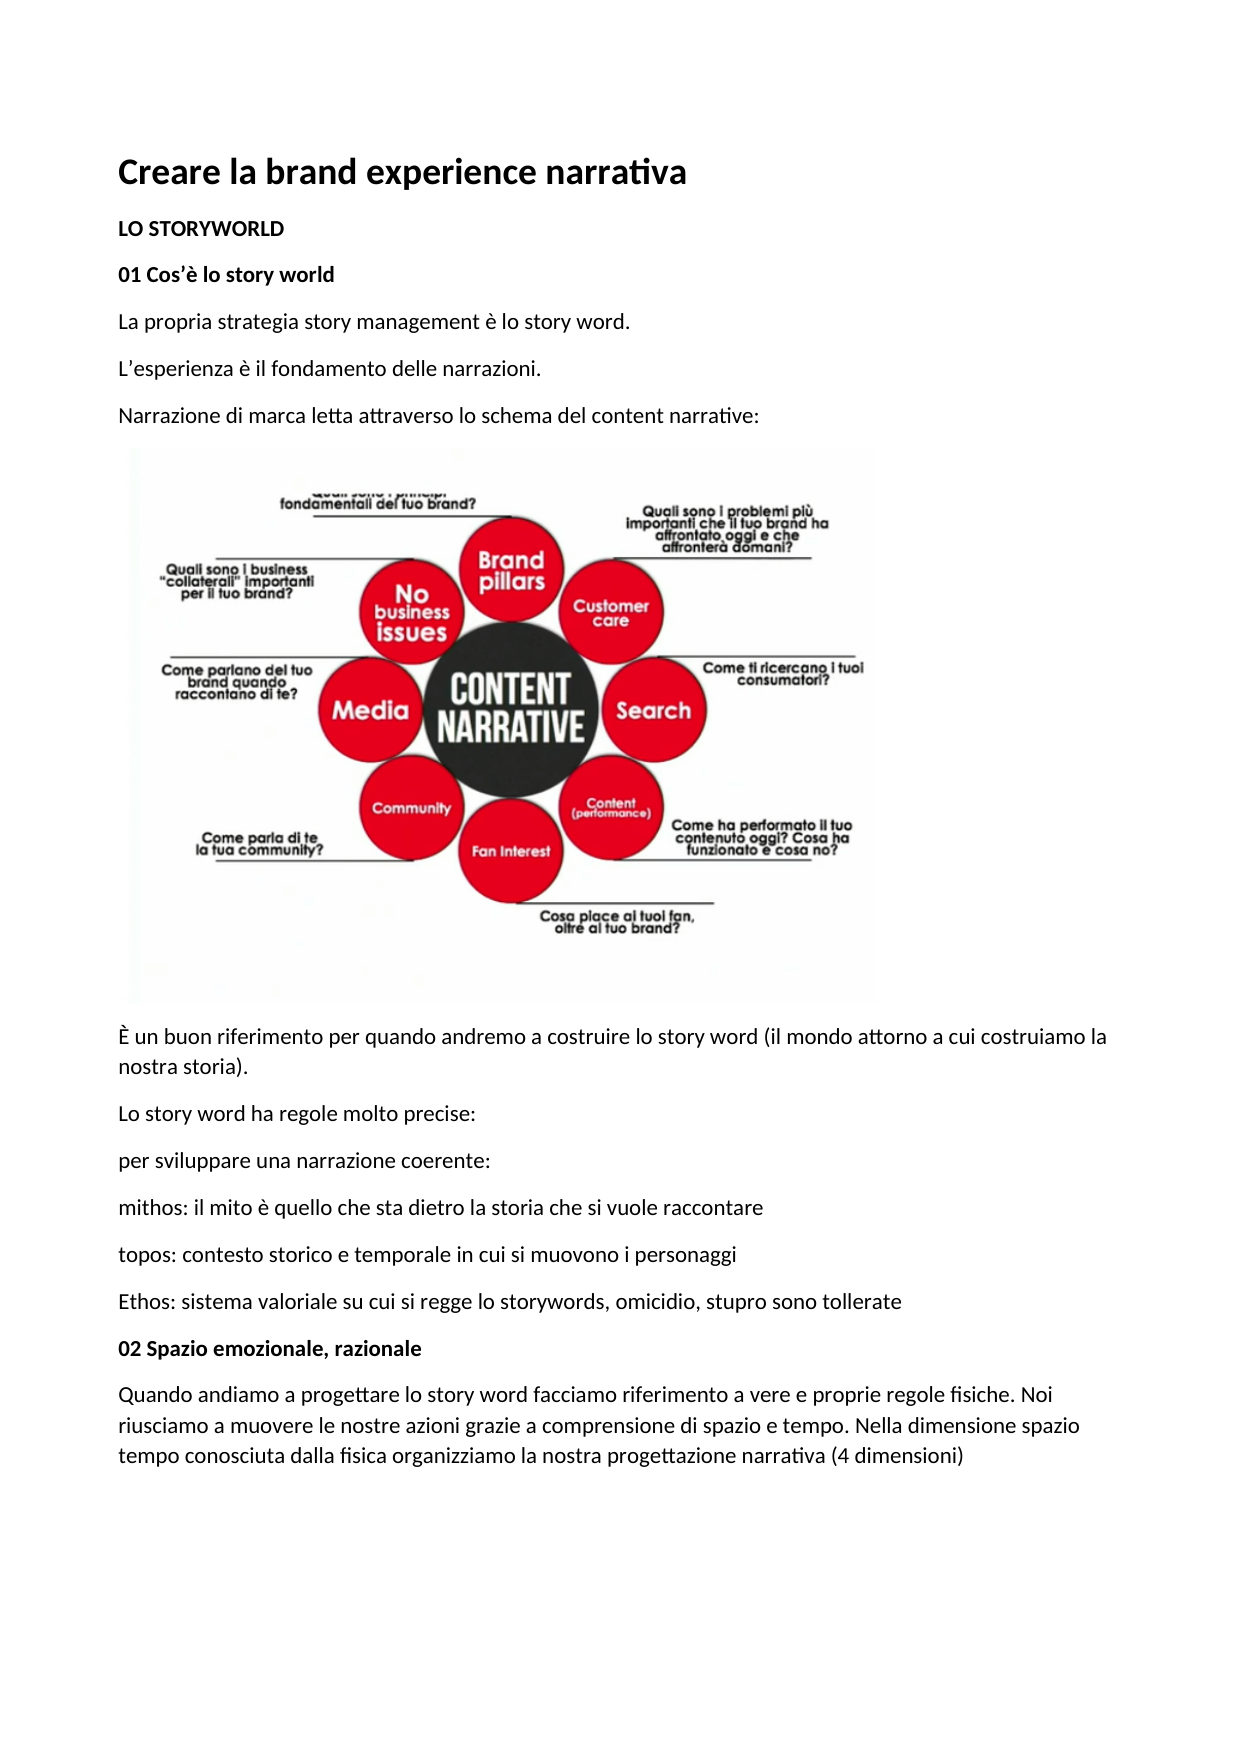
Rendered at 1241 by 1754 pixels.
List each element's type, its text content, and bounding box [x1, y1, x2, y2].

text mithos: il mito è quello che sta dietro la storia che si vuole raccontare [118, 1193, 1122, 1221]
text topos: contesto storico e temporale in cui si muovono i personaggi [118, 1240, 1122, 1268]
text L’esperienza è il fondamento delle narrazioni. [118, 354, 1122, 382]
text LO STORYWORLD [118, 214, 1122, 242]
text Narrazione di marca letta attraverso lo schema del content narrative: [118, 401, 1122, 429]
text È un buon riferimento per quando andremo a costruire lo story word (il mondo attorno a cui costruiamo la nostra storia). [118, 1022, 1122, 1080]
text per sviluppare una narrazione coerente: [118, 1146, 1122, 1174]
text 02 Spazio emozionale, razionale [118, 1334, 1122, 1362]
text Lo story word ha regole molto precise: [118, 1099, 1122, 1127]
text Quando andiamo a progettare lo story word facciamo riferimento a vere e proprie regole fisiche. Noi riusciamo a muovere le nostre azioni grazie a comprensione di spazio e tempo. Nella dimensione spazio tempo conosciuta dalla fisica organizziamo la nostra progettazione narrativa (4 dimensioni) [118, 1381, 1122, 1469]
text 01 Cos’è lo story world [118, 261, 1122, 289]
picture [118, 448, 877, 1004]
text Creare la brand experience narrativa [118, 148, 1122, 193]
text La propria strategia story management è lo story word. [118, 307, 1122, 336]
text Ethos: sistema valoriale su cui si regge lo storywords, omicidio, stupro sono tollerate [118, 1287, 1122, 1315]
